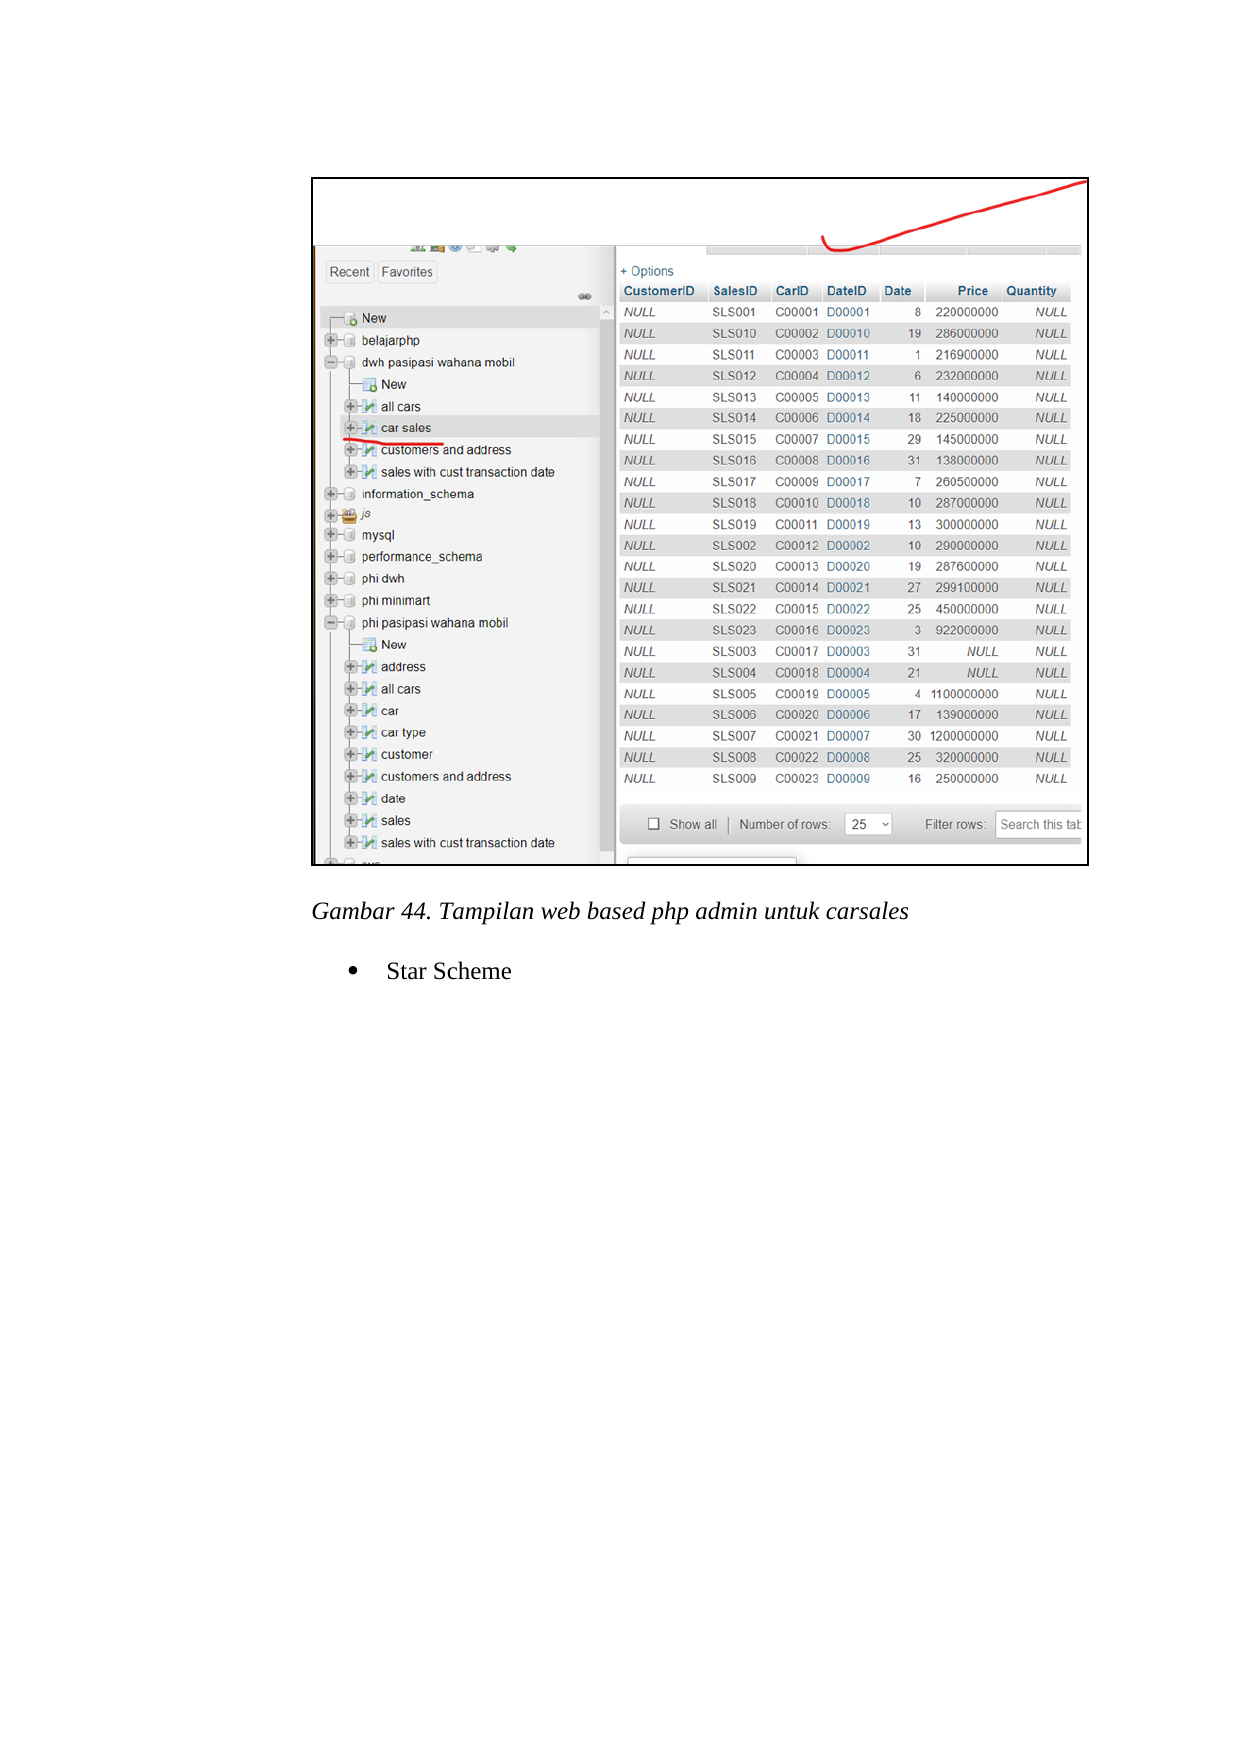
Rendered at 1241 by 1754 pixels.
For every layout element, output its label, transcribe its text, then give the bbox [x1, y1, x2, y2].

list Star Scheme [349, 956, 1063, 985]
picture [313, 179, 1087, 864]
text Gambar 44. Tampilan web based php admin untuk carsales [311, 896, 1063, 925]
